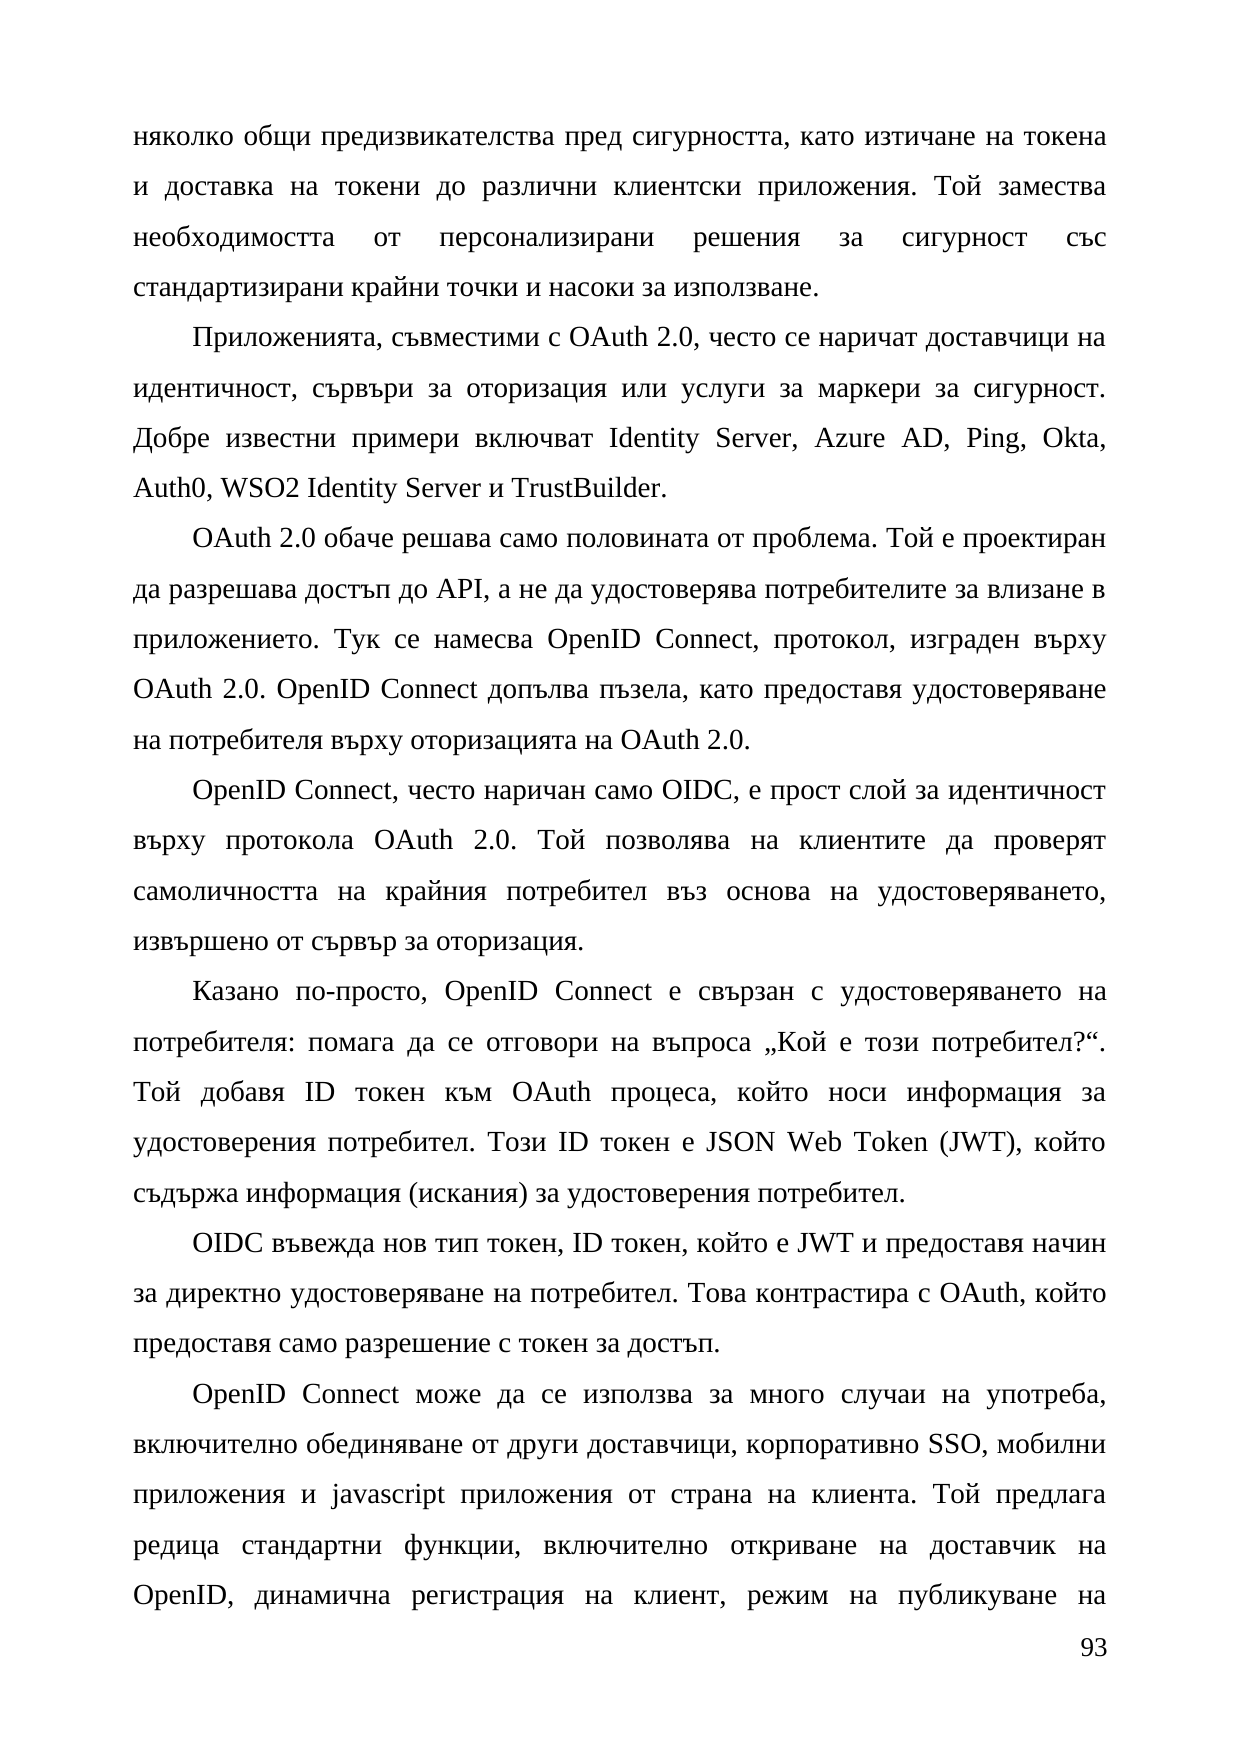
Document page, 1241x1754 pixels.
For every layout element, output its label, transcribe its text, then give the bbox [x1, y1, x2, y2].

text Приложенията, съвместими с OAuth 2.0, често се наричат доставчици на идентичност, сървъри за оторизация или услуги за маркери за сигурност. Добре известни примери включват Identity Server, Azure AD, Ping, Okta, Auth0, WSO2 Identity Server и TrustBuilder. [133, 319, 1107, 504]
text OAuth 2.0 обаче решава само половината от проблема. Той е проектиран да разрешава достъп до API, а не да удостоверява потребителите за влизане в приложението. Тук се намесва OpenID Connect, протокол, изграден върху OAuth 2.0. OpenID Connect допълва пъзела, като предоставя удостоверяване на потребителя върху оторизацията на OAuth 2.0. [133, 521, 1107, 755]
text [133, 1376, 1107, 1611]
text OpenID Connect, често наричан само OIDC, е прост слой за идентичност върху протокола OAuth 2.0. Той позволява на клиентите да проверят самоличността на крайния потребител въз основа на удостоверяването, извършено от сървър за оторизация. [133, 772, 1107, 957]
text Казано по-просто, OpenID Connect е свързан с удостоверяването на потребителя: помага да се отговори на въпроса „Кой е този потребител?“. Той добавя ID токен към OAuth процеса, който носи информация за удостоверения потребител. Този ID токен е JSON Web Token (JWT), който съдържа информация (искания) за удостоверения потребител. [133, 973, 1107, 1208]
text OIDC въвежда нов тип токен, ID токен, който е JWT и предоставя начин за директно удостоверяване на потребител. Това контрастира с OAuth, който предоставя само разрешение с токен за достъп. [133, 1225, 1107, 1359]
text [133, 118, 1107, 303]
